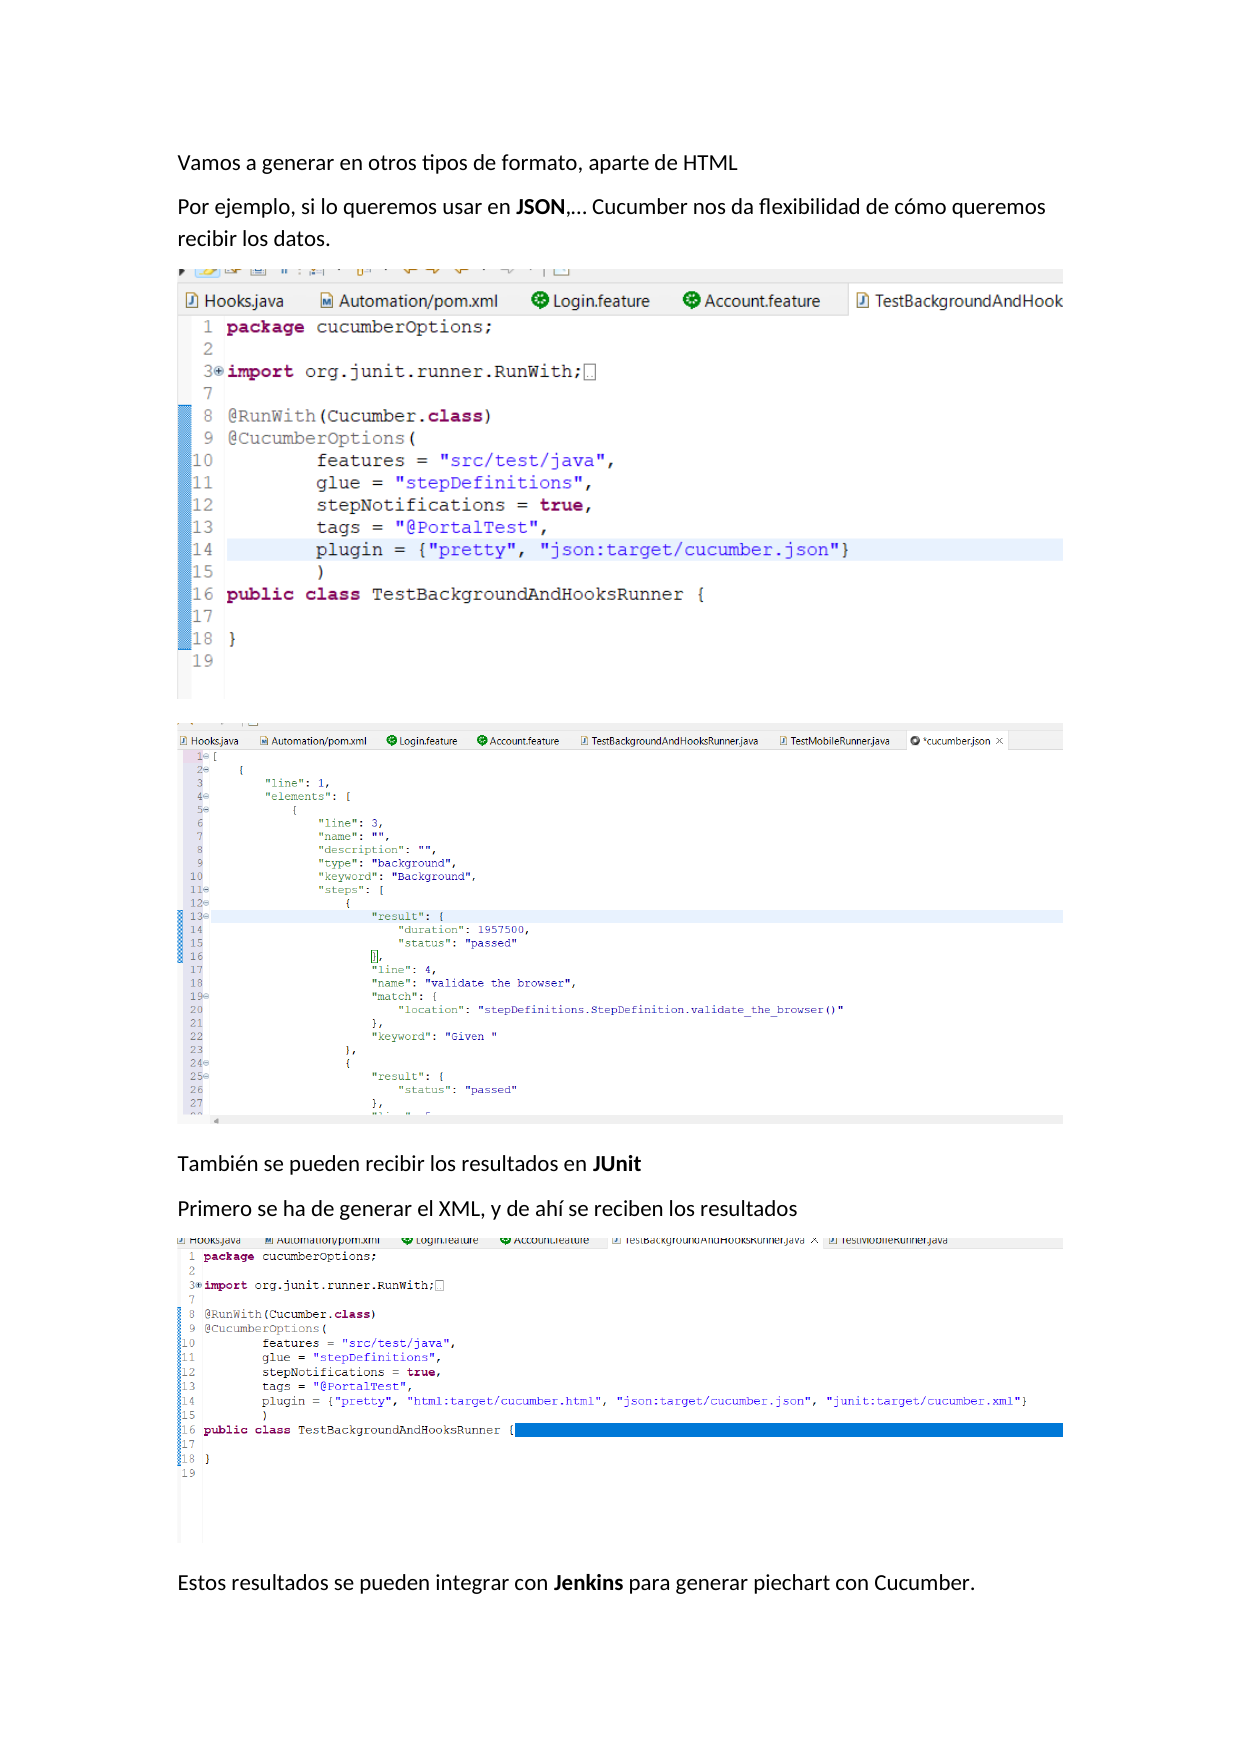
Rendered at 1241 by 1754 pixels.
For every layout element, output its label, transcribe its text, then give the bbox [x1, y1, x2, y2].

picture [177, 1238, 1063, 1543]
text Por ejemplo, si lo queremos usar en JSON,… Cucumber nos da flexibilidad de cómo queremos recibir los datos. [177, 192, 1063, 252]
text Estos resultados se pueden integrar con Jenkins para generar piechart con Cucumber. [177, 1568, 1063, 1596]
text Vamos a generar en otros tipos de formato, aparte de HTML [177, 148, 1063, 176]
text También se pueden recibir los resultados en JUnit [177, 1149, 1063, 1177]
text Primero se ha de generar el XML, y de ahí se reciben los resultados [177, 1194, 1063, 1222]
picture [177, 723, 1063, 1124]
picture [177, 269, 1063, 699]
